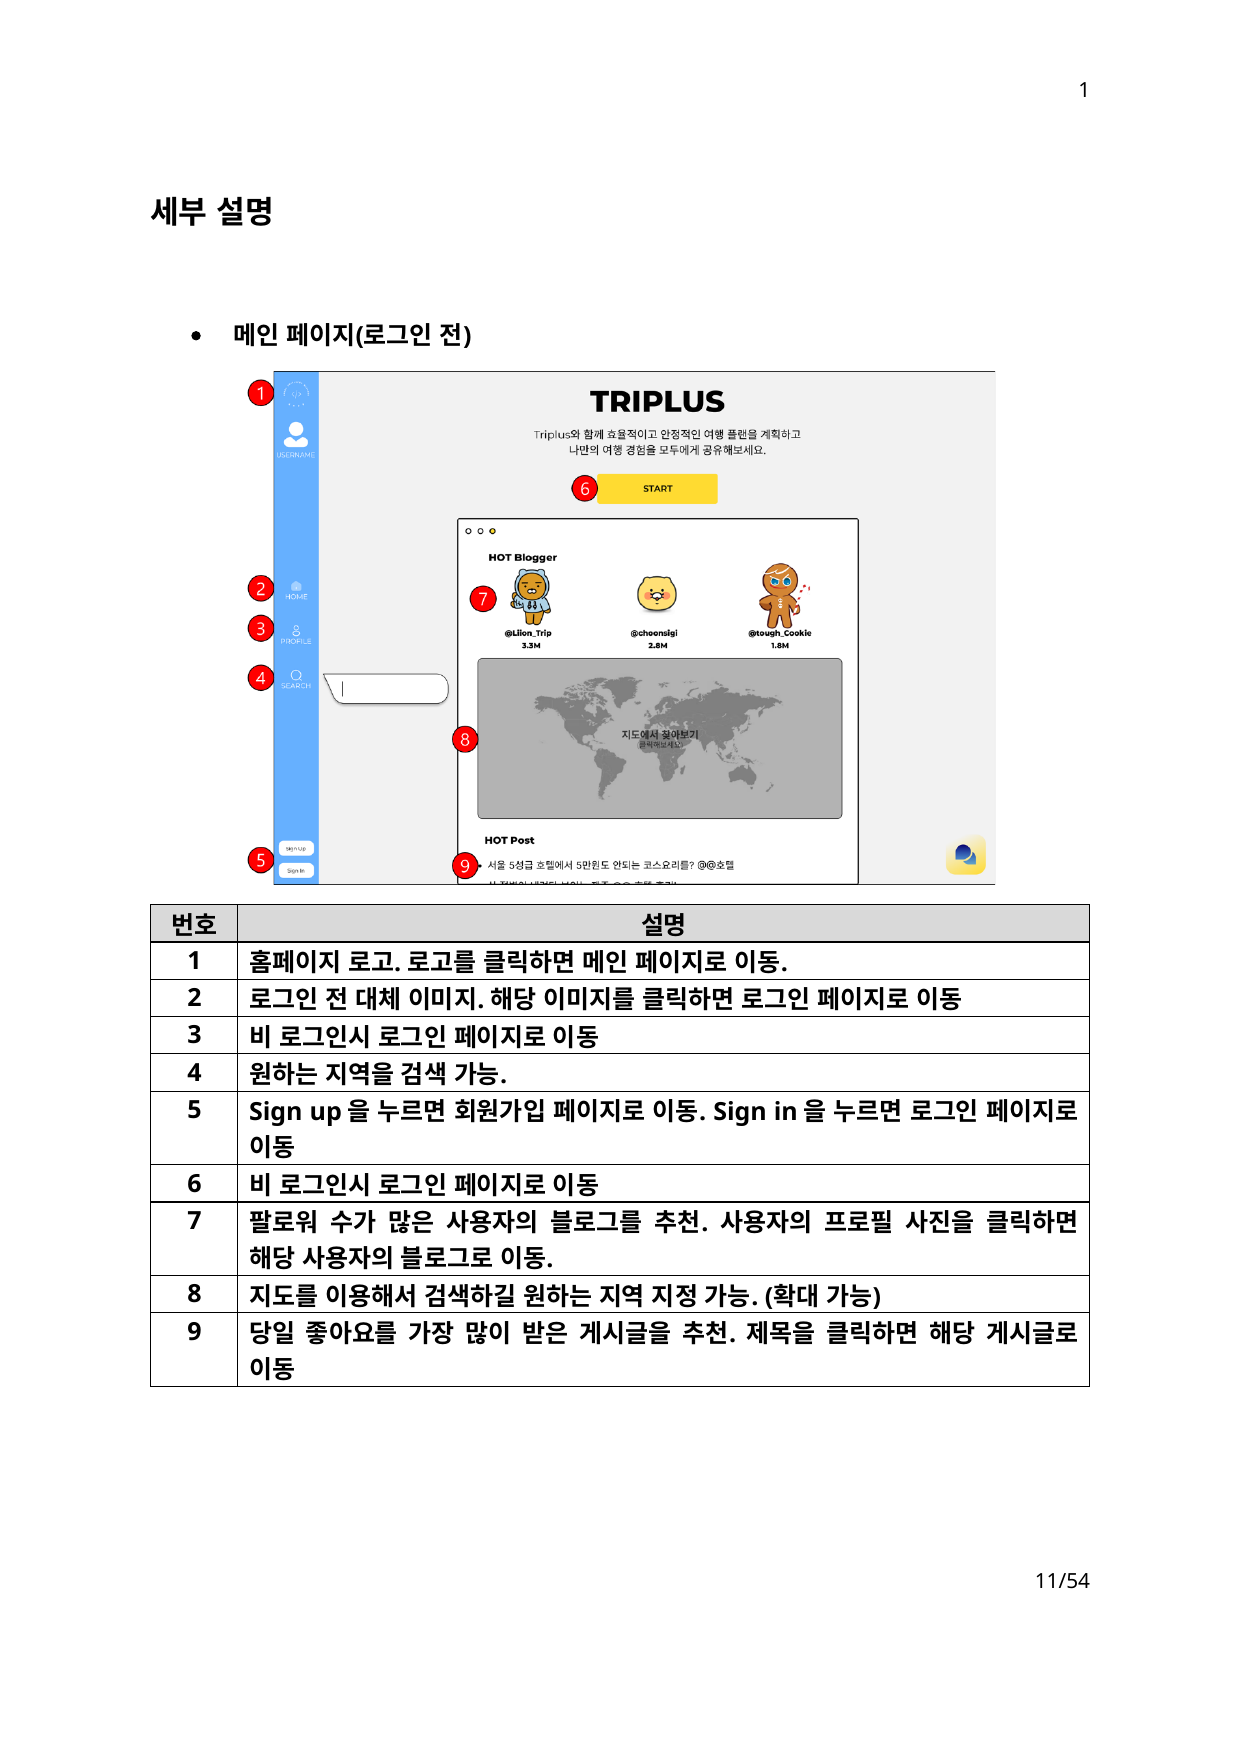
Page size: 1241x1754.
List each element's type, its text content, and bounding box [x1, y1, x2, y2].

table_cell 로그인 전 대체 이미지. 해당 이미지를 클릭하면 로그인 페이지로 이동 [238, 980, 1089, 1016]
table_header 번호 [151, 905, 237, 941]
table_cell 팔로워 수가 많은 사용자의 블로그를 추천. 사용자의 프로필 사진을 클릭하면 해당 사용자의 블로그로 이동. [238, 1203, 1089, 1275]
table_cell 3 [151, 1017, 237, 1053]
table_header 설명 [238, 905, 1089, 941]
table_cell 지도를 이용해서 검색하길 원하는 지역 지정 가능. (확대 가능) [238, 1276, 1089, 1312]
table_cell 2 [151, 980, 237, 1016]
table_cell 당일 좋아요를 가장 많이 받은 게시글을 추천. 제목을 클릭하면 해당 게시글로 이동 [238, 1313, 1089, 1386]
table_cell 비 로그인시 로그인 페이지로 이동 [238, 1017, 1089, 1053]
table_cell 4 [151, 1054, 237, 1091]
table_cell 원하는 지역을 검색 가능. [238, 1054, 1089, 1091]
table_cell 1 [151, 943, 237, 979]
table_cell 6 [151, 1165, 237, 1201]
table_cell 9 [151, 1313, 237, 1386]
list 메인 페이지(로그인 전) [192, 316, 1090, 352]
text 세부 설명 [150, 187, 1090, 233]
table_cell 비 로그인시 로그인 페이지로 이동 [238, 1165, 1089, 1201]
table_cell 5 [151, 1092, 237, 1164]
table_cell 7 [151, 1203, 237, 1275]
table_cell Sign up을 누르면 회원가입 페이지로 이동. Sign in을 누르면 로그인 페이지로 이동 [238, 1092, 1089, 1164]
picture [245, 371, 995, 886]
table_cell 홈페이지 로고. 로고를 클릭하면 메인 페이지로 이동. [238, 943, 1089, 979]
table_cell 8 [151, 1276, 237, 1312]
